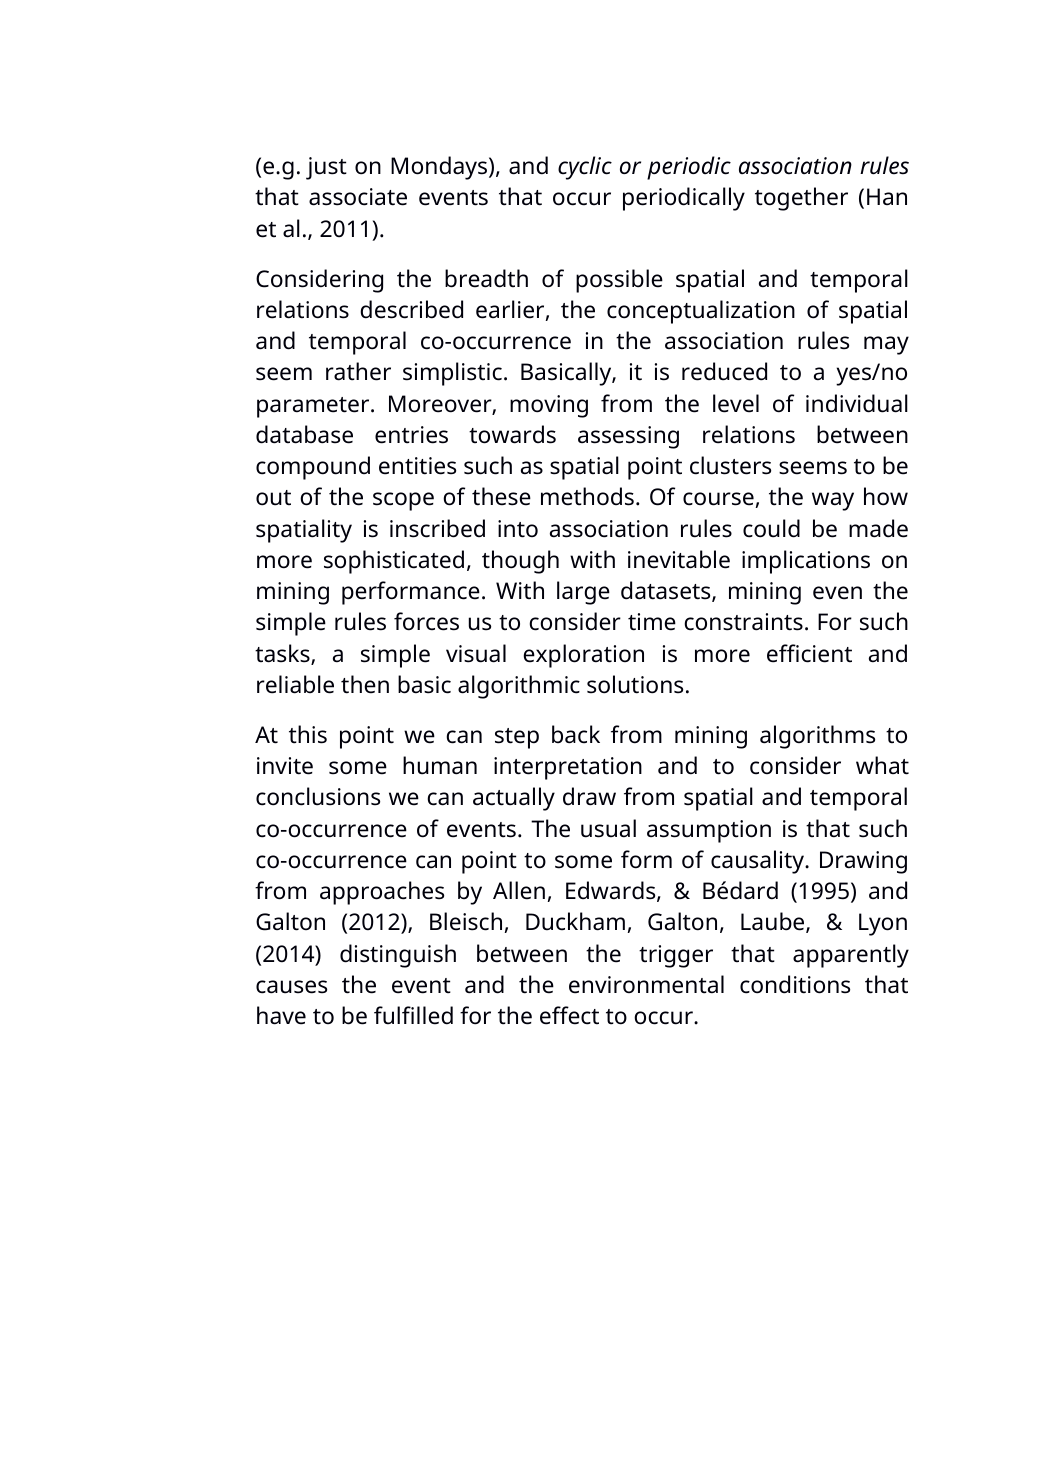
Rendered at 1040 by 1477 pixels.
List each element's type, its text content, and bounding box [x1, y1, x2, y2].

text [255, 150, 910, 244]
text Considering the breadth of possible spatial and temporal relations described earlier, the conceptualization of spatial and temporal co-occurrence in the association rules may seem rather simplistic. Basically, it is reduced to a yes/no parameter. Moreover, moving from the level of individual database entries towards assessing relations between compound entities such as spatial point clusters seems to be out of the scope of these methods. Of course, the way how spatiality is inscribed into association rules could be made more sophisticated, though with inevitable implications on mining performance. With large datasets, mining even the simple rules forces us to consider time constraints. For such tasks, a simple visual exploration is more efficient and reliable then basic algorithmic solutions. [255, 262, 910, 700]
text At this point we can step back from mining algorithms to invite some human interpretation and to consider what conclusions we can actually draw from spatial and temporal co-occurrence of events. The usual assumption is that such co-occurrence can point to some form of causality. Drawing from approaches by Allen, Edwards, & Bédard (1995) and Galton (2012), Bleisch, Duckham, Galton, Laube, & Lyon (2014) distinguish between the trigger that apparently causes the event and the environmental conditions that have to be fulfilled for the effect to occur. [255, 719, 910, 1031]
